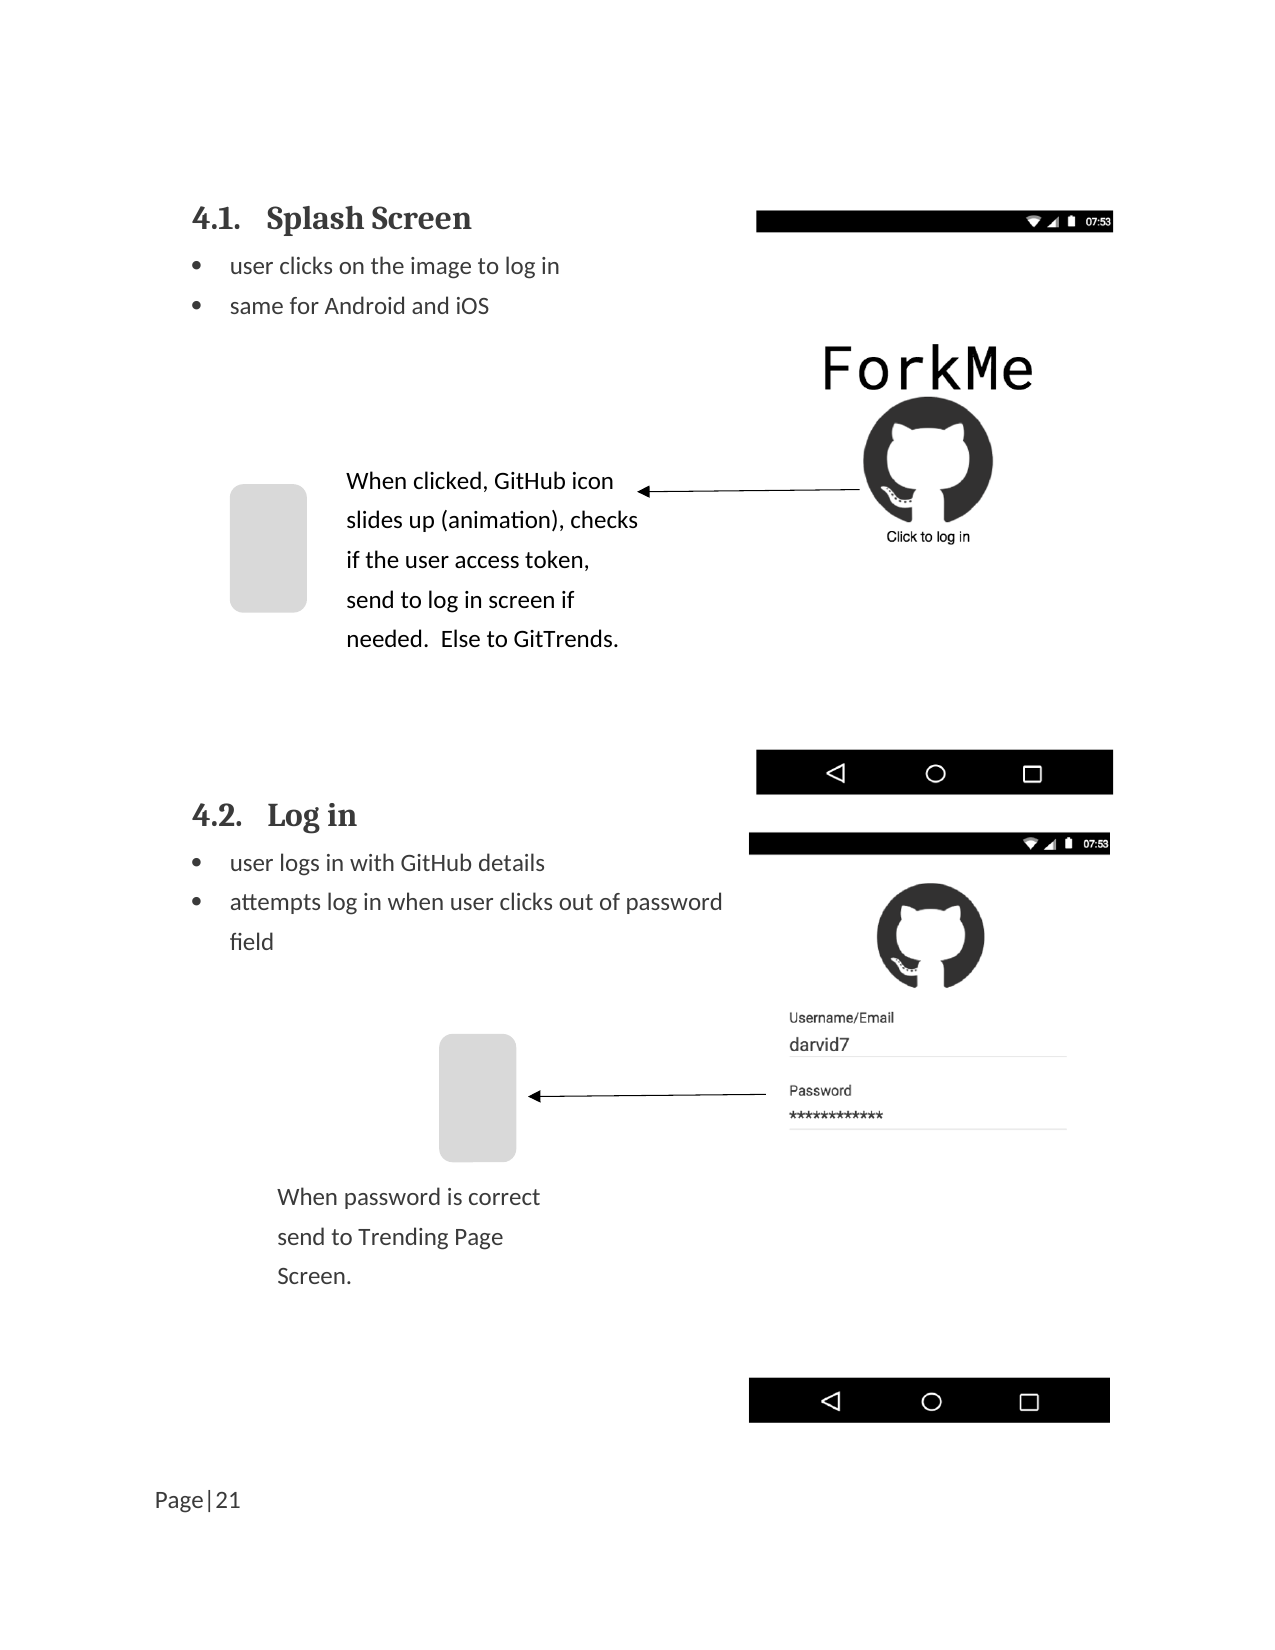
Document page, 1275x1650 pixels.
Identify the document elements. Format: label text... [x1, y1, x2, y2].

subtitle Log in [192, 796, 1048, 834]
list same for Android and iOS [192, 290, 754, 320]
list attempts log in when user clicks out of password field [192, 886, 747, 957]
picture [754, 210, 1113, 793]
list user clicks on the image to log in [192, 250, 754, 281]
picture [747, 831, 1110, 1419]
subtitle Splash Screen [192, 199, 1048, 238]
list user logs in with GitHub details [192, 847, 747, 877]
